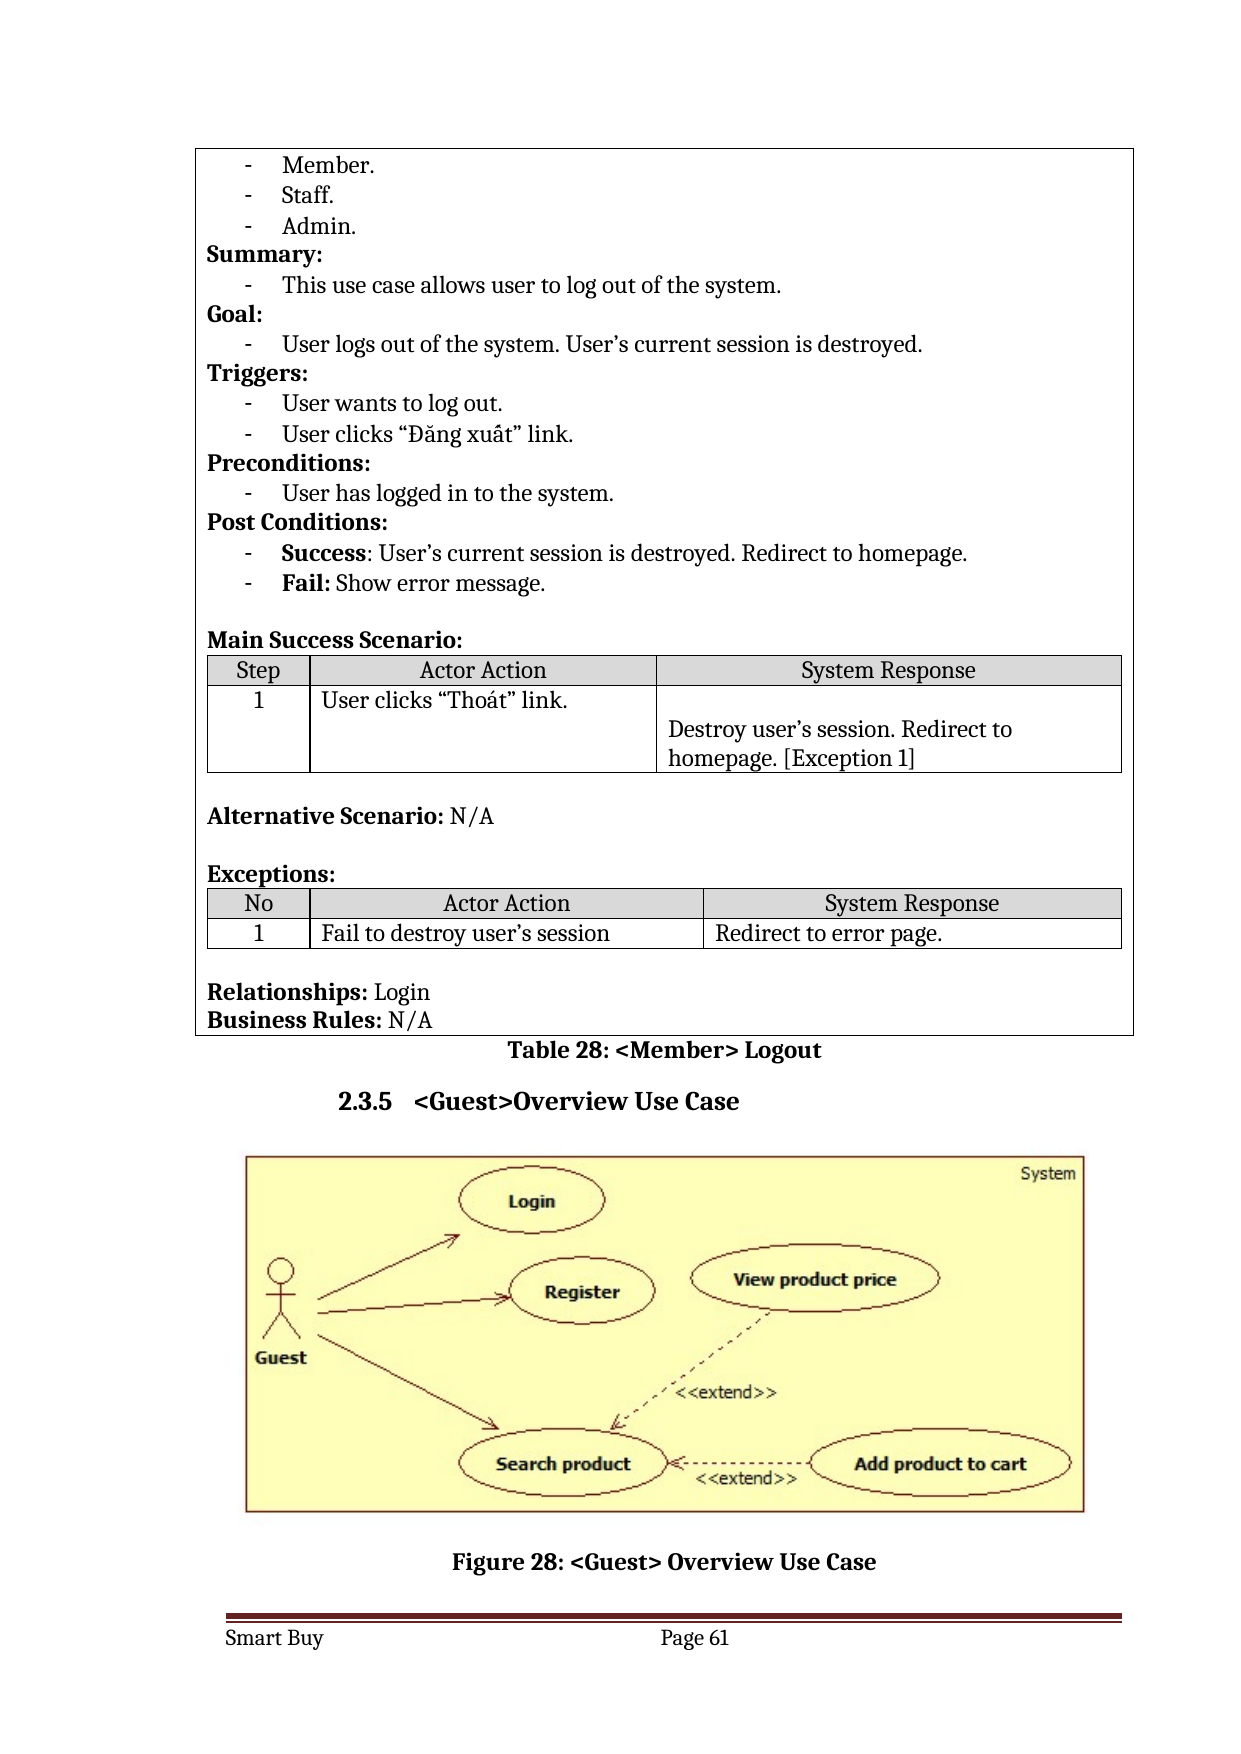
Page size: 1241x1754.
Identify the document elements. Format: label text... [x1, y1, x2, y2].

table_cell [196, 149, 1133, 1035]
subtitle <Guest>Overview Use Case [338, 1086, 1122, 1117]
picture [213, 1125, 1116, 1544]
